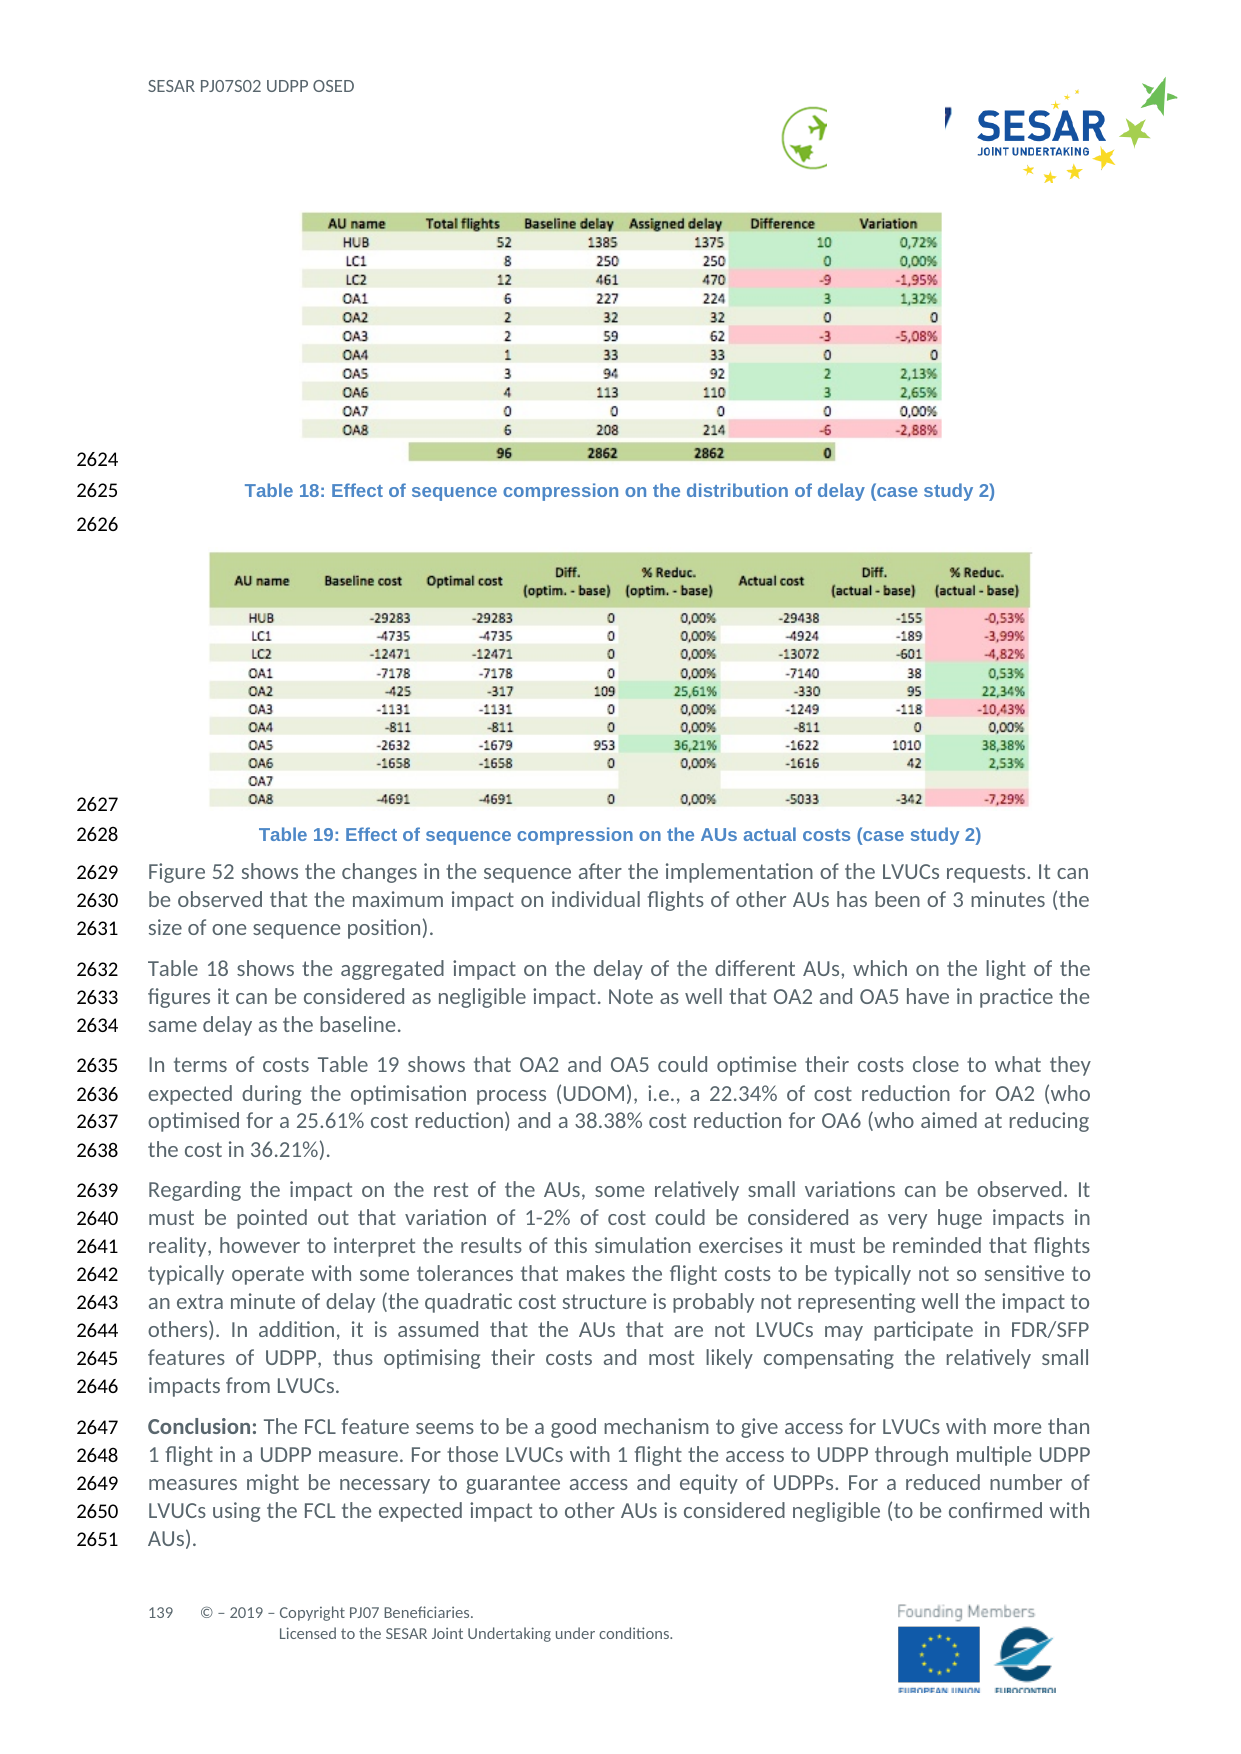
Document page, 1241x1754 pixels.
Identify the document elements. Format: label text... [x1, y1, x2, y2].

text Figure 52 shows the changes in the sequence after the implementation of the LVUCs requests. It can be observed that the maximum impact on individual flights of other AUs has been of 3 minutes (the size of one sequence position). [148, 857, 1092, 942]
text Conclusion: The FCL feature seems to be a good mechanism to give access for LVUCs with more than 1 flight in a UDPP measure. For those LVUCs with 1 flight the access to UDPP through multiple UDPP measures might be necessary to guarantee access and equity of UDPPs. For a reduced number of LVUCs using the FCL the expected impact to other AUs is considered negligible (to be confirmed with AUs). [148, 1412, 1092, 1552]
text Table 18 shows the aggregated impact on the delay of the different AUs, which on the light of the figures it can be considered as negligible impact. Note as well that OA2 and OA5 have in practice the same delay as the baseline. [148, 954, 1092, 1038]
picture [207, 547, 1033, 811]
text Table 19: Effect of sequence compression on the AUs actual costs (case study 2) [148, 823, 1092, 845]
text In terms of costs Table 19 shows that OA2 and OA5 could optimise their costs close to what they expected during the optimisation process (UDOM), i.e., a 22.34% of cost reduction for OA2 (who optimised for a 25.61% cost reduction) and a 38.38% cost reduction for OA6 (who aimed at reducing the cost in 36.21%). [148, 1051, 1092, 1163]
text Table 18: Effect of sequence compression on the distribution of delay (case study 2) [148, 479, 1092, 501]
picture [298, 210, 942, 467]
picture [767, 79, 958, 180]
text Regarding the impact on the rest of the AUs, some relatively small variations can be observed. It must be pointed out that variation of 1-2% of cost could be considered as very huge impacts in reality, however to interpret the results of this simulation exercises it must be reminded that flights typically operate with some tolerances that makes the flight costs to be typically not so sensitive to an extra minute of delay (the quadratic cost structure is probably not representing well the impact to others). In addition, it is assumed that the AUs that are not LVUCs may participate in FDR/SFP features of UDPP, thus optimising their costs and most likely compensating the relatively small impacts from LVUCs. [148, 1175, 1092, 1399]
